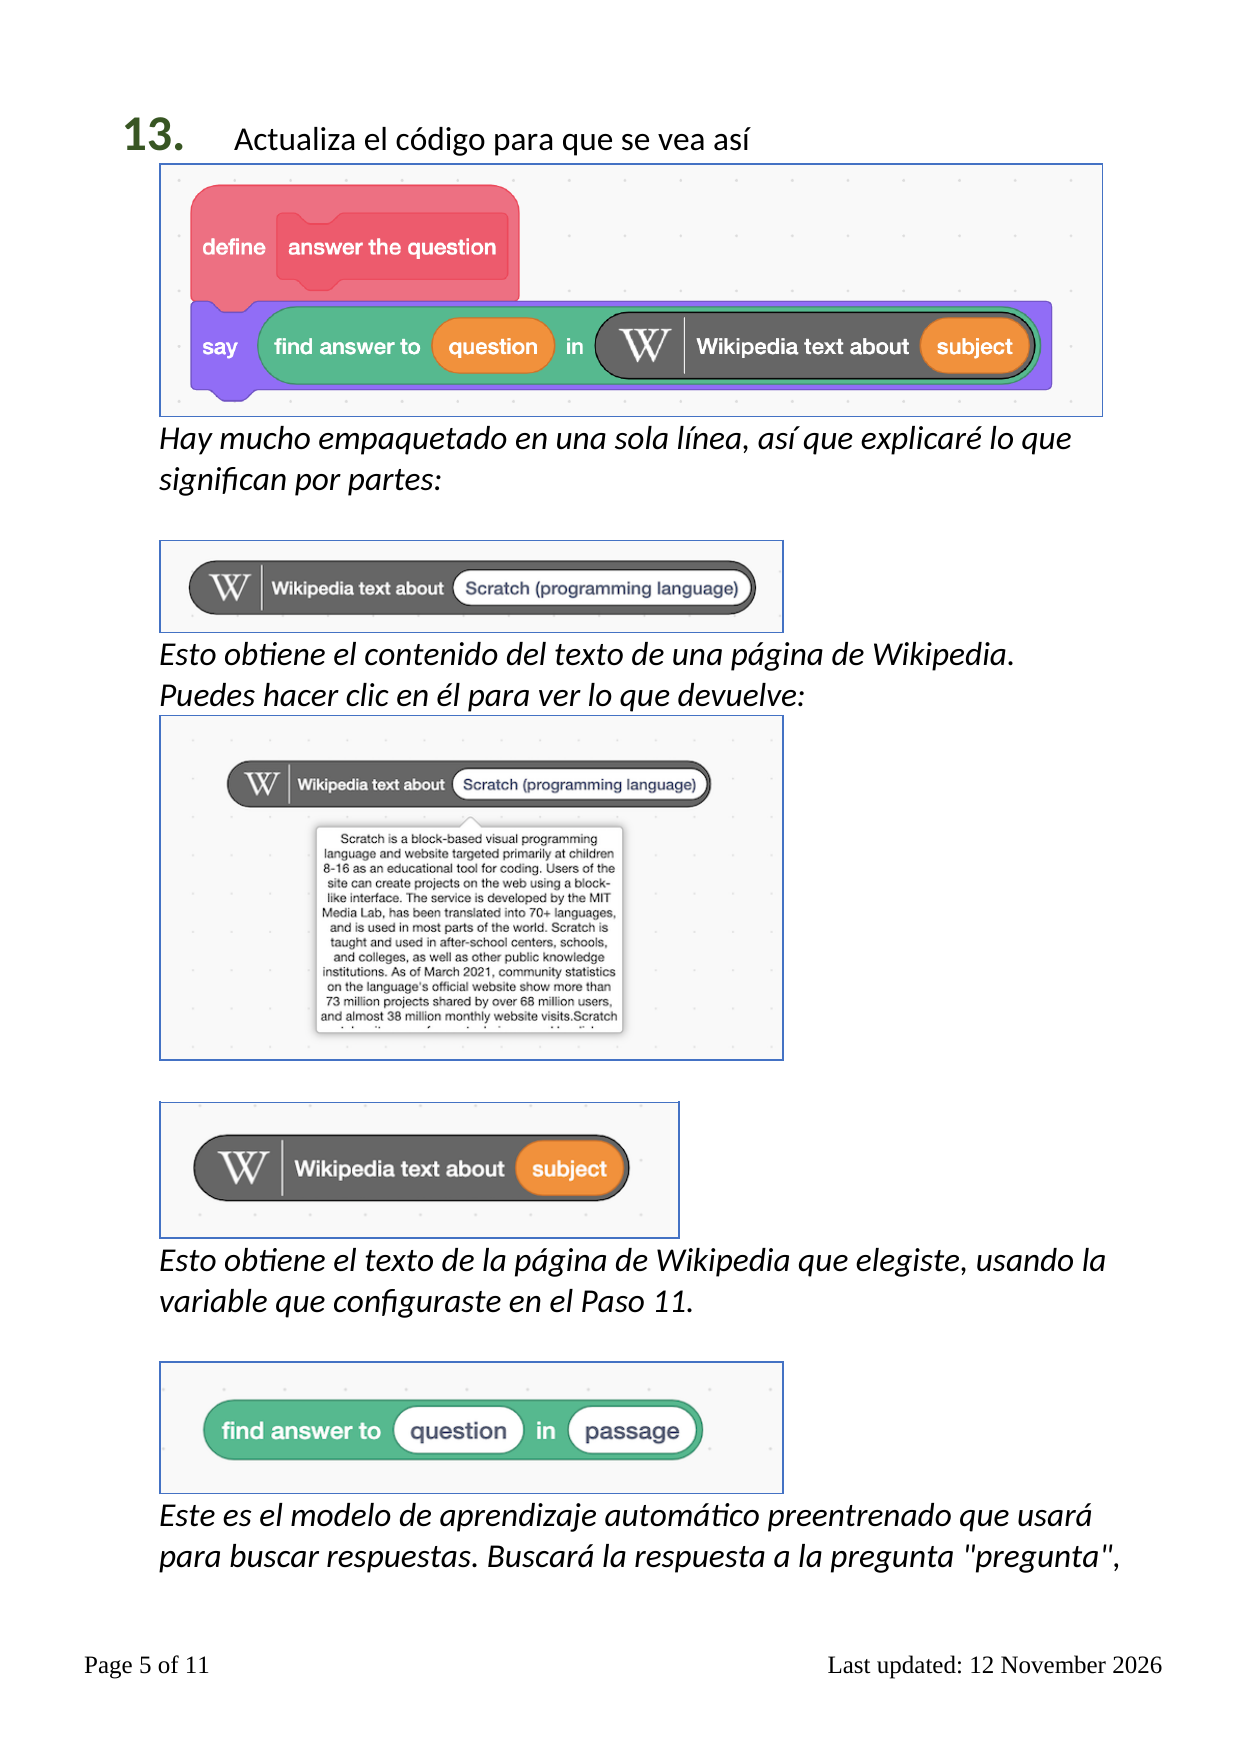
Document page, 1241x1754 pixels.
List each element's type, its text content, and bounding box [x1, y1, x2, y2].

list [159, 674, 1164, 1576]
list Hay mucho empaquetado en una sola línea, así que explicaré lo que significan por partes: Esto obtiene el contenido del texto de una página de Wikipedia. [159, 417, 1164, 674]
picture [161, 1363, 782, 1493]
picture [161, 1103, 678, 1237]
picture [161, 165, 1102, 416]
picture [161, 541, 782, 632]
picture [161, 716, 782, 1059]
